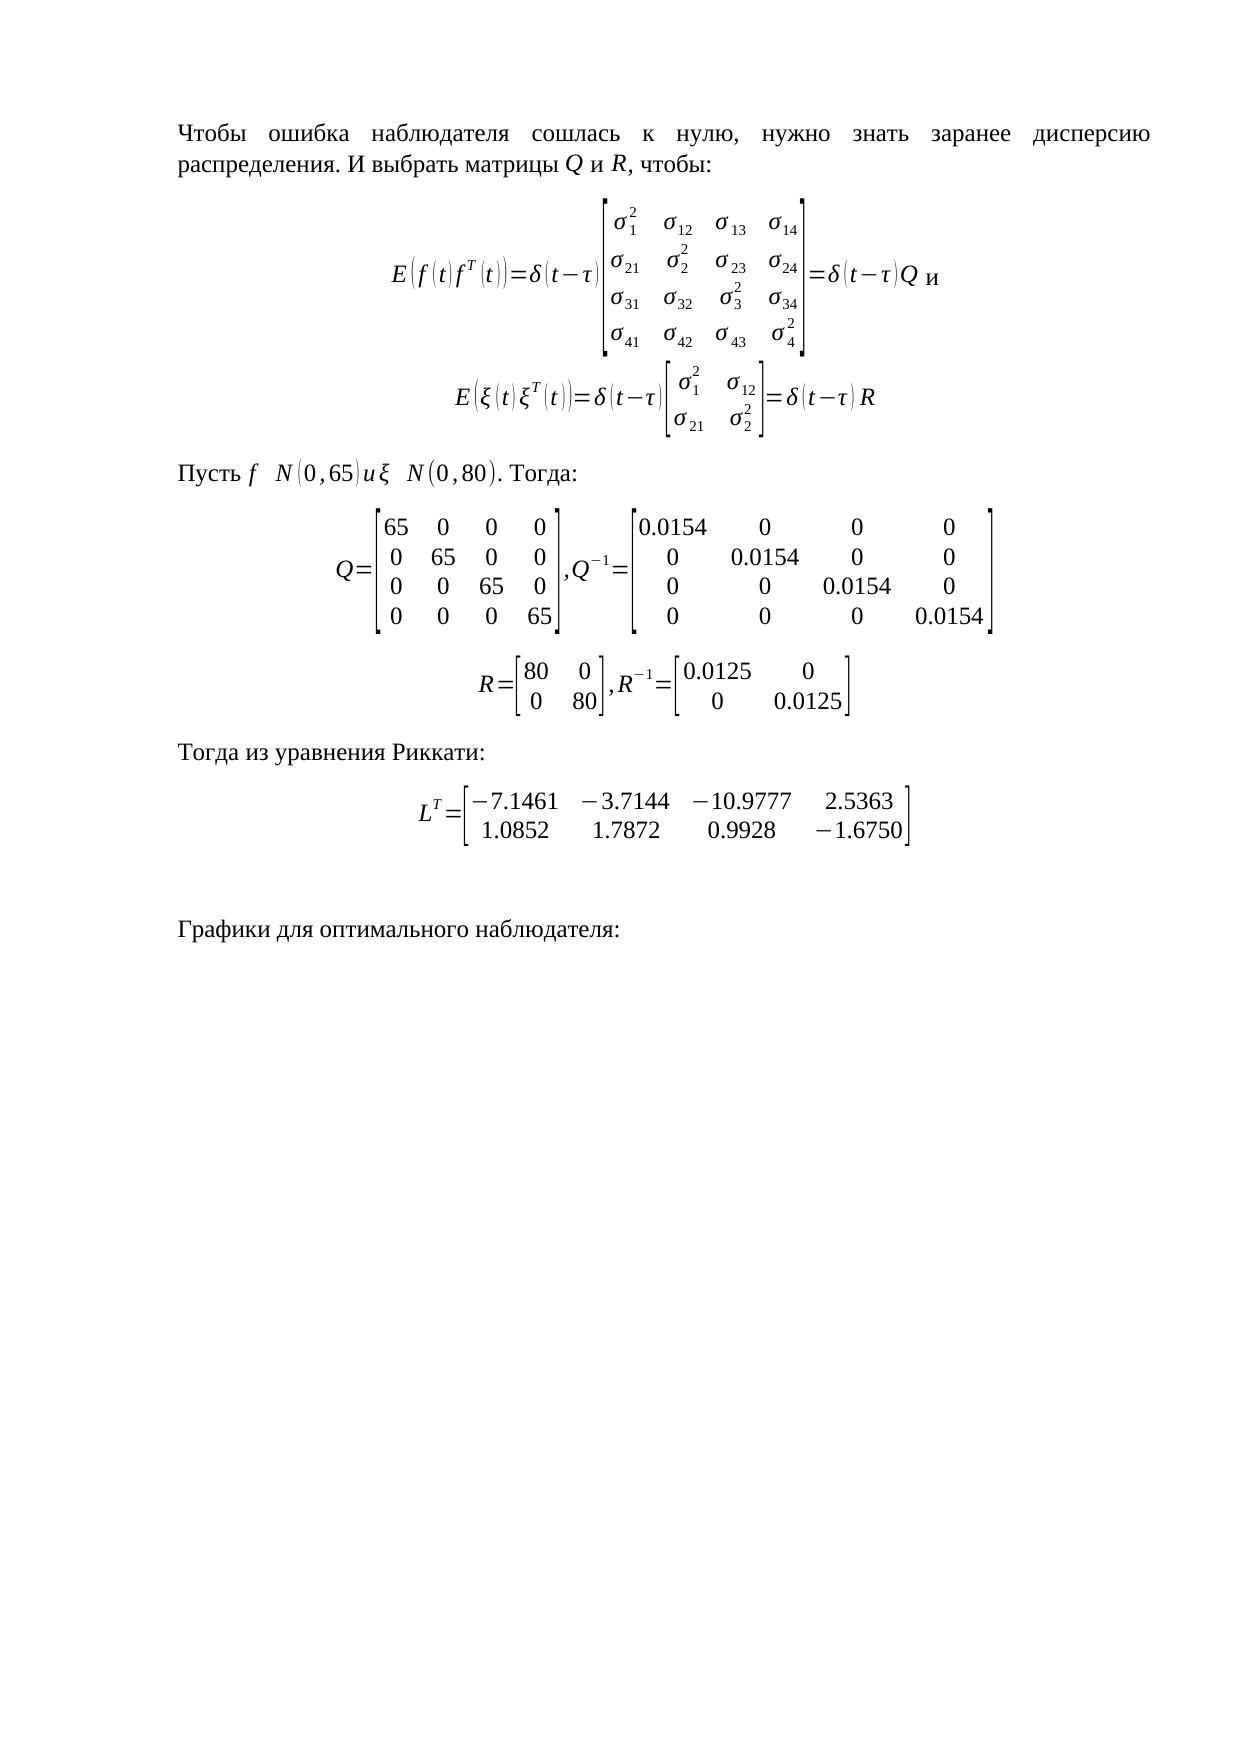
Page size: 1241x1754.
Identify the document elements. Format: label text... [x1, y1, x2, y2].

text и [177, 197, 1152, 439]
text Тогда из уравнения Риккати: [177, 737, 1152, 765]
text Пусть . Тогда: [177, 457, 1152, 488]
text Чтобы ошибка наблюдателя сошлась к нулю, нужно знать заранее дисперсию распределения. И выбрать матрицы и , чтобы: [177, 118, 1152, 178]
text Графики для оптимального наблюдателя: [177, 914, 1152, 943]
